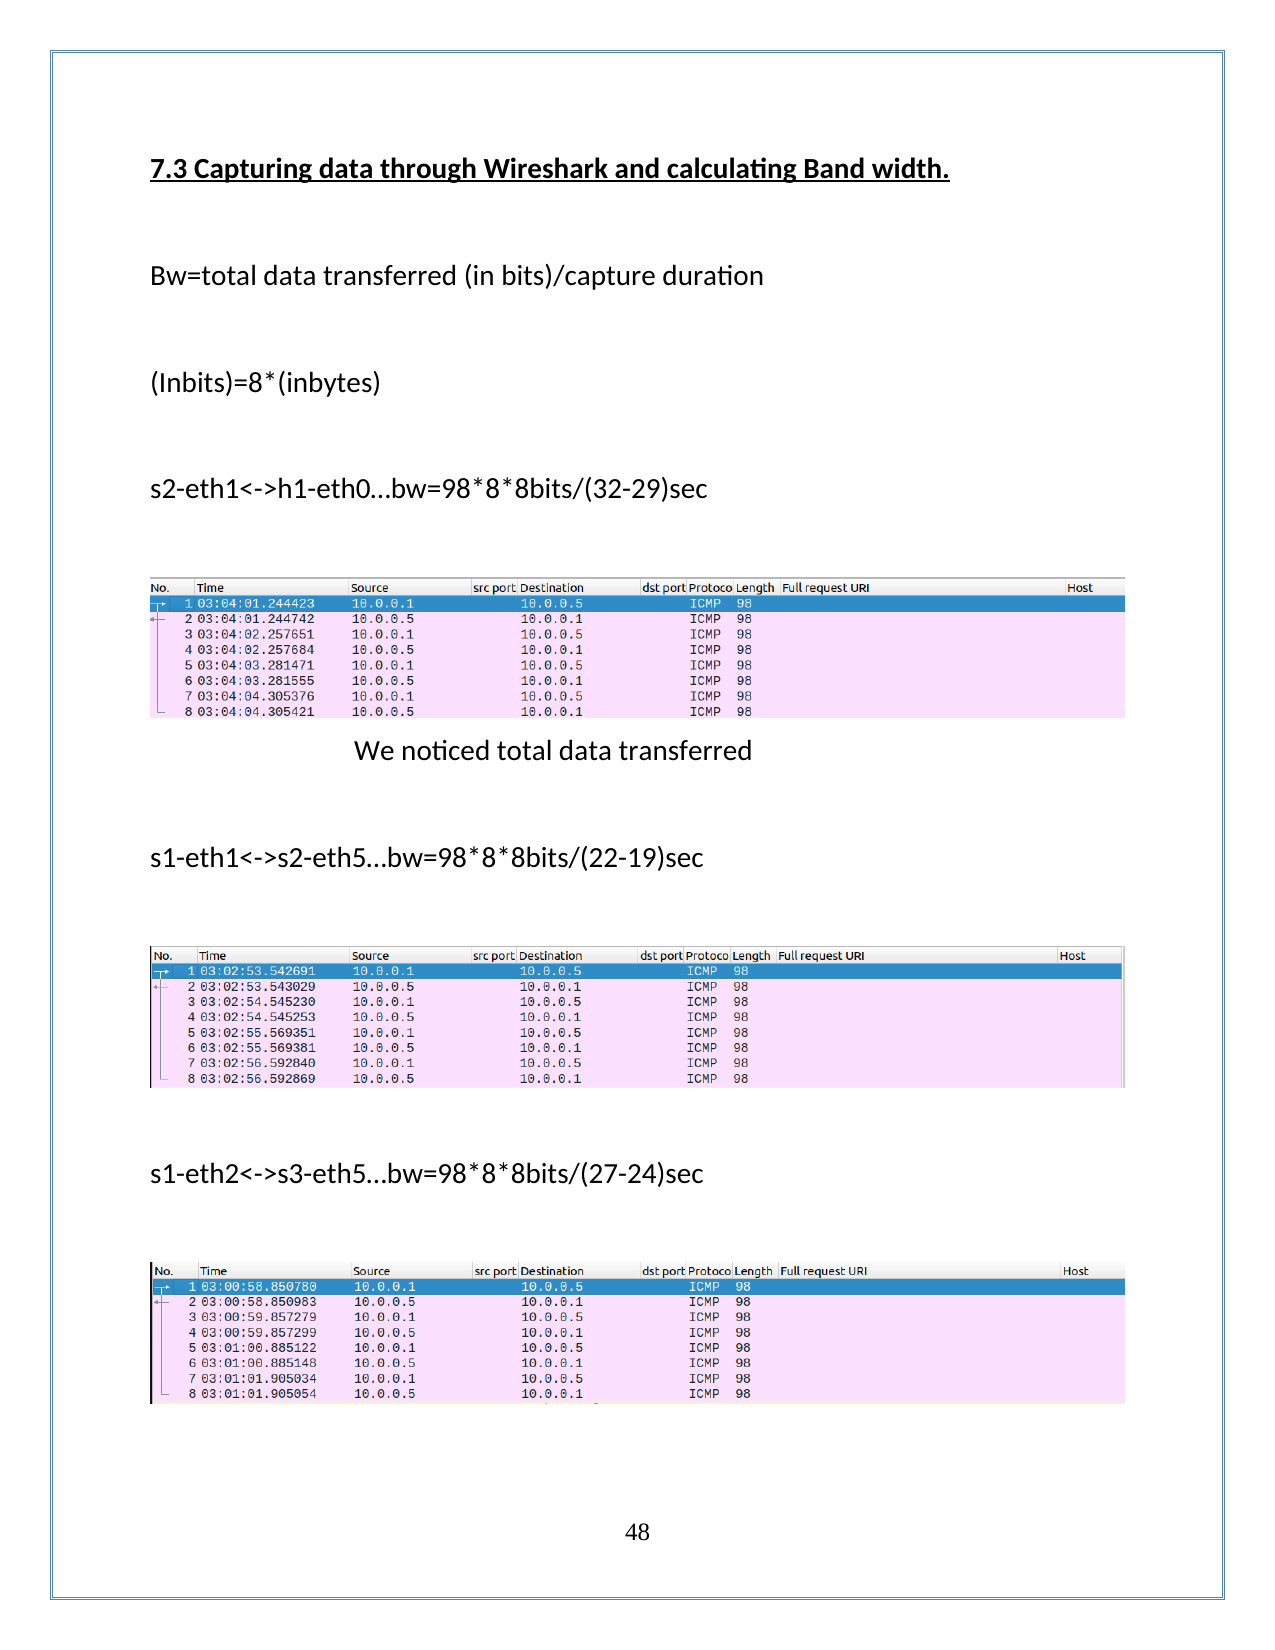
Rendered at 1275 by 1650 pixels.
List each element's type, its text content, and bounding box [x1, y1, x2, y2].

picture [150, 946, 1125, 1088]
text s1-eth1<->s2-eth5…bw=98*8*8bits/(22-19)sec [150, 839, 1125, 875]
text We noticed total data transferred [150, 732, 1125, 768]
text s2-eth1<->h1-eth0…bw=98*8*8bits/(32-29)sec [150, 471, 1125, 506]
text (Inbits)=8*(inbytes) [150, 364, 1125, 399]
text Bw=total data transferred (in bits)/capture duration [150, 257, 1125, 292]
text s1-eth2<->s3-eth5…bw=98*8*8bits/(27-24)sec [150, 1156, 1125, 1191]
picture [150, 1262, 1125, 1404]
text 7.3 Capturing data through Wireshark and calculating Band width. [150, 150, 1125, 186]
picture [150, 577, 1125, 718]
